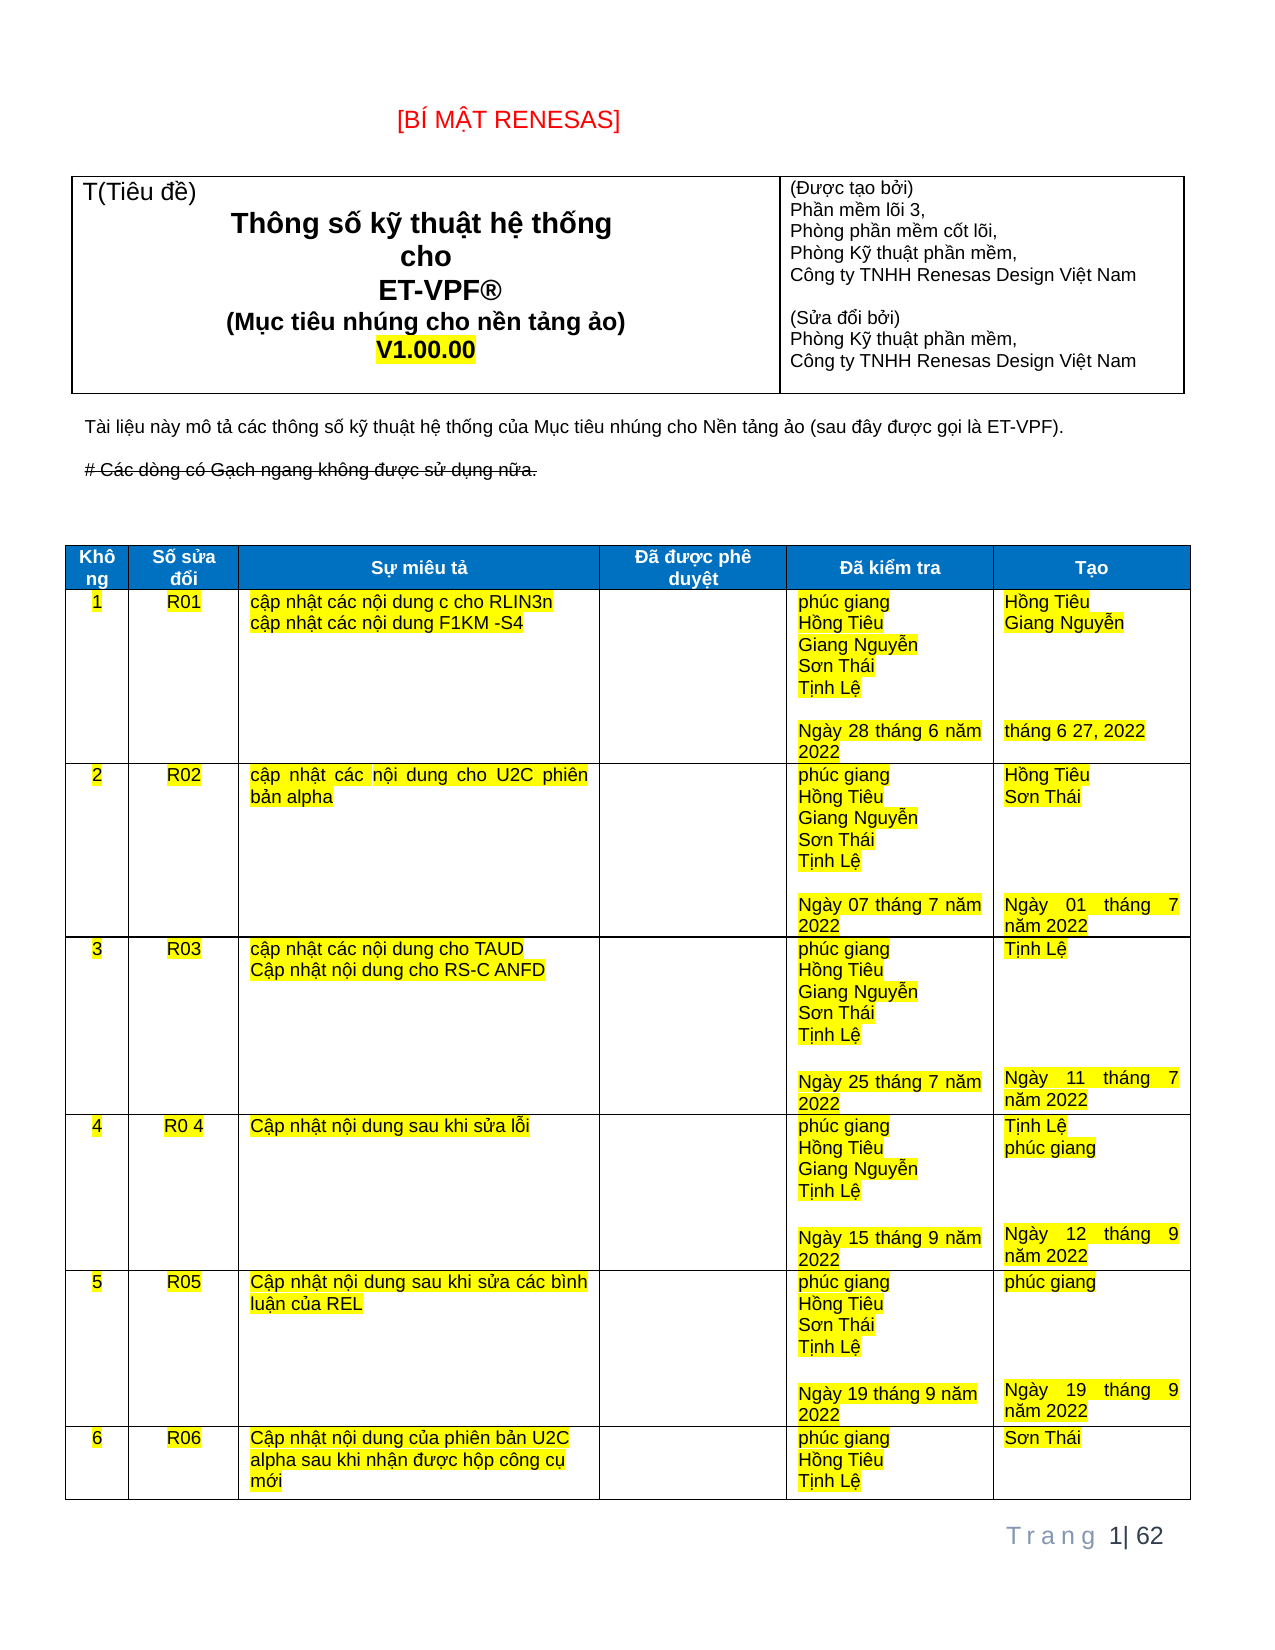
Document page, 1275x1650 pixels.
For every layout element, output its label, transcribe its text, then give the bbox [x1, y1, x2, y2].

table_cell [787, 1427, 993, 1499]
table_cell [239, 1427, 599, 1499]
table_cell phúc giang Hồng Tiêu Giang Nguyễn Sơn Thái Tịnh Lệ Ngày 07 tháng 7 năm 2022 [787, 764, 993, 936]
table_cell [600, 938, 786, 1114]
table_cell R01 [129, 590, 238, 763]
table_cell R02 [129, 764, 238, 936]
table_header Tạo [994, 546, 1190, 589]
table_cell cập nhật các nội dung cho U2C phiên bản alpha [239, 764, 599, 936]
table_cell cập nhật các nội dung c cho RLIN3n cập nhật các nội dung F1KM -S4 [239, 590, 599, 763]
table_cell Tịnh Lệ Ngày 11 tháng 7 năm 2022 [994, 938, 1190, 1114]
table_cell 1 [66, 590, 128, 763]
text Tài liệu này mô tả các thông số kỹ thuật hệ thống của Mục tiêu nhúng cho Nền tảng ảo (sau đây được gọi là ET-VPF). [84, 416, 1191, 437]
table_header Đã kiểm tra [787, 546, 993, 589]
table_cell 4 [66, 1115, 128, 1270]
table_cell 5 [66, 1271, 128, 1426]
table_cell phúc giang Hồng Tiêu Giang Nguyễn Sơn Thái Tịnh Lệ Ngày 28 tháng 6 năm 2022 [787, 590, 993, 763]
table_cell R0 4 [129, 1115, 238, 1270]
table_cell Hồng Tiêu Giang Nguyễn tháng 6 27, 2022 [994, 590, 1190, 763]
table_header (Được tạo bởi) Phần mềm lõi 3, Phòng phần mềm cốt lõi, Phòng Kỹ thuật phần mềm, Công ty TNHH Renesas Design Việt Nam (Sửa đổi bởi) Phòng Kỹ thuật phần mềm, Công ty TNHH Renesas Design Việt Nam [781, 177, 1183, 393]
table_cell Cập nhật nội dung sau khi sửa lỗi [239, 1115, 599, 1270]
table_cell phúc giang Hồng Tiêu Giang Nguyễn Tịnh Lệ Ngày 15 tháng 9 năm 2022 [787, 1115, 993, 1270]
table_cell R06 [129, 1427, 238, 1499]
table_cell 2 [66, 764, 128, 936]
table_cell [600, 1427, 786, 1499]
table_cell 6 [66, 1427, 128, 1499]
table_cell R05 [129, 1271, 238, 1426]
table_cell phúc giang Ngày 19 tháng 9 năm 2022 [994, 1271, 1190, 1426]
table_header Đã được phê duyệt [600, 546, 786, 589]
table_cell phúc giang Hồng Tiêu Sơn Thái Tịnh Lệ Ngày 19 tháng 9 năm 2022 [787, 1271, 993, 1426]
table_cell [600, 1115, 786, 1270]
table_header Không [66, 546, 128, 589]
table_cell R03 [129, 938, 238, 1114]
table_cell Tịnh Lệ phúc giang Ngày 12 tháng 9 năm 2022 [994, 1115, 1190, 1270]
table_cell cập nhật các nội dung cho TAUD Cập nhật nội dung cho RS-C ANFD [239, 938, 599, 1114]
table_cell [600, 590, 786, 763]
table_cell [600, 764, 786, 936]
table_cell Hồng Tiêu Sơn Thái Ngày 01 tháng 7 năm 2022 [994, 764, 1190, 936]
text # Các dòng có Gạch ngang không được sử dụng nữa. [84, 459, 1191, 481]
table_header T(Tiêu đề) Thông số kỹ thuật hệ thống cho ET-VPF® (Mục tiêu nhúng cho nền tảng ảo) V1.00.00 [73, 177, 779, 393]
table_cell phúc giang Hồng Tiêu Giang Nguyễn Sơn Thái Tịnh Lệ Ngày 25 tháng 7 năm 2022 [787, 938, 993, 1114]
table_cell [600, 1271, 786, 1426]
table_cell 3 [66, 938, 128, 1114]
table_header Số sửa đổi [129, 546, 238, 589]
table_cell Cập nhật nội dung sau khi sửa các bình luận của REL [239, 1271, 599, 1426]
table_header Sự miêu tả [239, 546, 599, 589]
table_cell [994, 1427, 1190, 1499]
